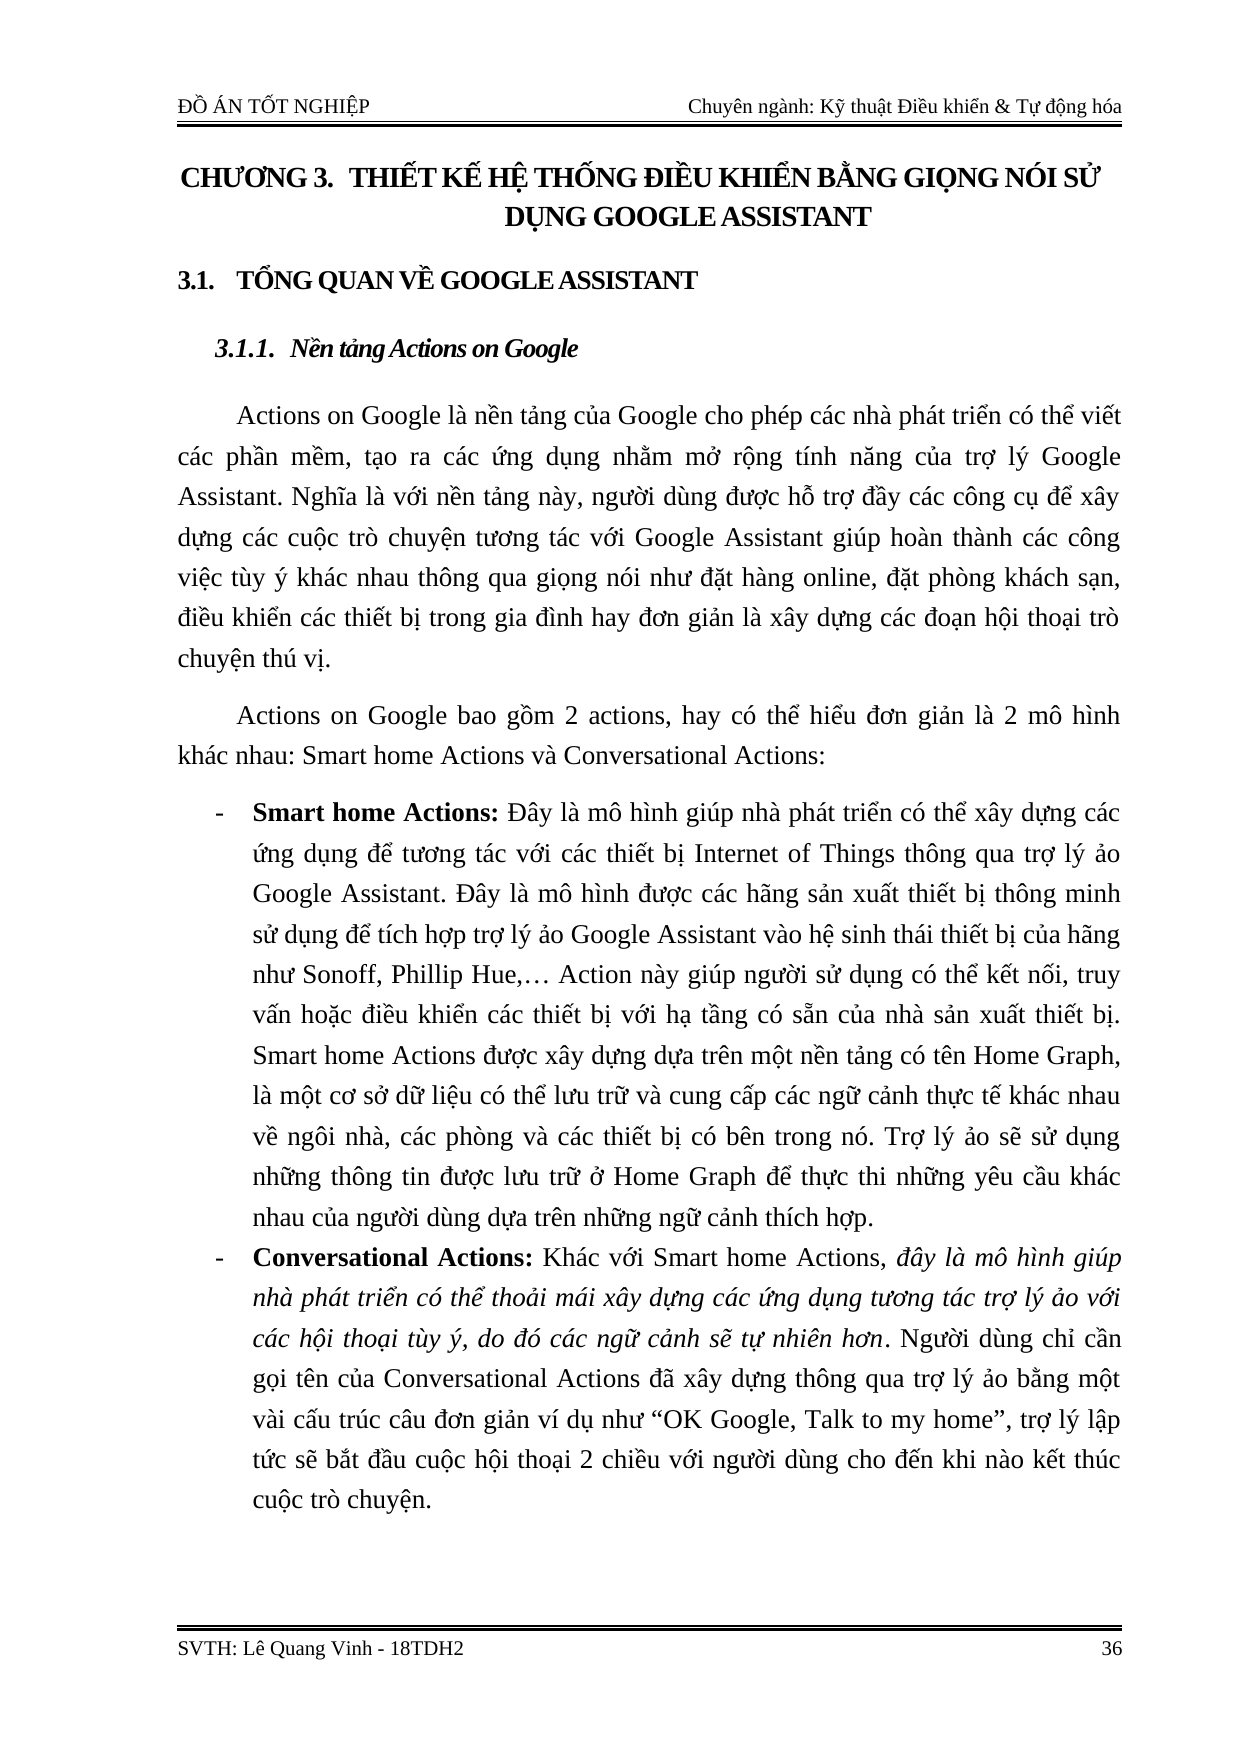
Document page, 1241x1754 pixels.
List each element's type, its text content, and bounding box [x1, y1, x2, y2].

text Actions on Google bao gồm 2 actions, hay có thể hiểu đơn giản là 2 mô hình khác nhau: Smart home Actions và Conversational Actions: [177, 699, 1122, 771]
list Smart home Actions: Đây là mô hình giúp nhà phát triển có thể xây dựng các ứng dụng để tương tác với các thiết bị Internet of Things thông qua trợ lý ảo Google Assistant. Đây là mô hình được các hãng sản xuất thiết bị thông minh sử dụng để tích hợp trợ lý ảo Google Assistant vào hệ sinh thái thiết bị của hãng như Sonoff, Phillip Hue,… Action này giúp người sử dụng có thể kết nối, truy vấn hoặc điều khiển các thiết bị với hạ tầng có sẵn của nhà sản xuất thiết bị. Smart home Actions được xây dựng dựa trên một nền tảng có tên Home Graph, là một cơ sở dữ liệu có thể lưu trữ và cung cấp các ngữ cảnh thực tế khác nhau về ngôi nhà, các phòng và các thiết bị có bên trong nó. Trợ lý ảo sẽ sử dụng những thông tin được lưu trữ ở Home Graph để thực thi những yêu cầu khác nhau của người dùng dựa trên những ngữ cảnh thích hợp. [215, 796, 1122, 1232]
subtitle Nền tảng Actions on Google [215, 332, 1122, 363]
text Actions on Google là nền tảng của Google cho phép các nhà phát triển có thể viết các phần mềm, tạo ra các ứng dụng nhằm mở rộng tính năng của trợ lý Google Assistant. Nghĩa là với nền tảng này, người dùng được hỗ trợ đầy các công cụ để xây dựng các cuộc trò chuyện tương tác với Google Assistant giúp hoàn thành các công việc tùy ý khác nhau thông qua giọng nói như đặt hàng online, đặt phòng khách sạn, điều khiển các thiết bị trong gia đình hay đơn giản là xây dựng các đoạn hội thoại trò chuyện thú vị. [177, 399, 1122, 673]
list Conversational Actions: Khác với Smart home Actions, đây là mô hình giúp nhà phát triển có thể thoải mái xây dựng các ứng dụng tương tác trợ lý ảo với các hội thoại tùy ý, do đó các ngữ cảnh sẽ tự nhiên hơn. Người dùng chỉ cần gọi tên của Conversational Actions đã xây dựng thông qua trợ lý ảo bằng một vài cấu trúc câu đơn giản ví dụ như “OK Google, Talk to my home”, trợ lý lập tức sẽ bắt đầu cuộc hội thoại 2 chiều với người dùng cho đến khi nào kết thúc cuộc trò chuyện. [215, 1241, 1122, 1515]
subtitle THIẾT KẾ HỆ THỐNG ĐIỀU KHIỂN BẰNG GIỌNG NÓI SỬ DỤNG GOOGLE ASSISTANT [158, 160, 1122, 232]
subtitle Tổng quan về Google Assistant [177, 264, 1122, 296]
